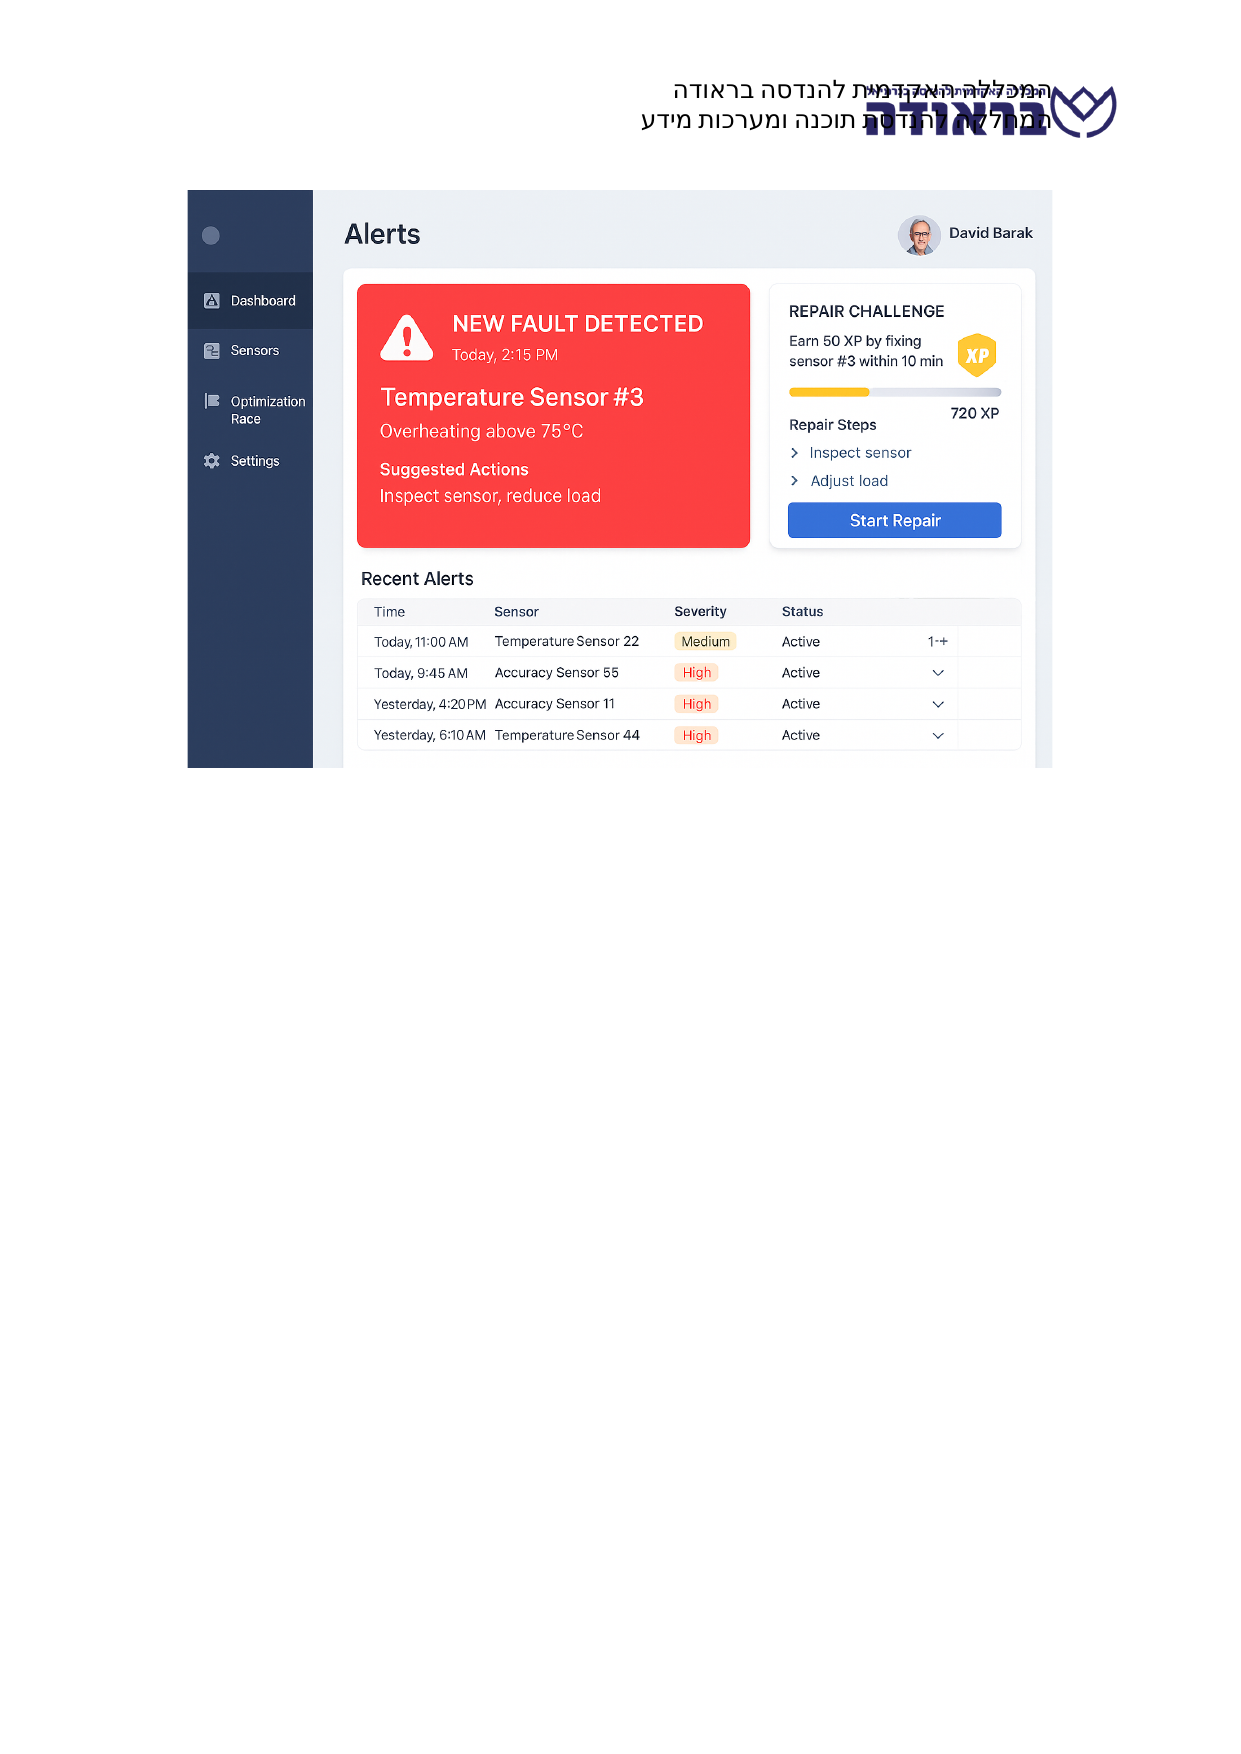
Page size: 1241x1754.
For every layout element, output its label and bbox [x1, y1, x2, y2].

picture [858, 79, 1123, 143]
picture [187, 190, 1053, 768]
